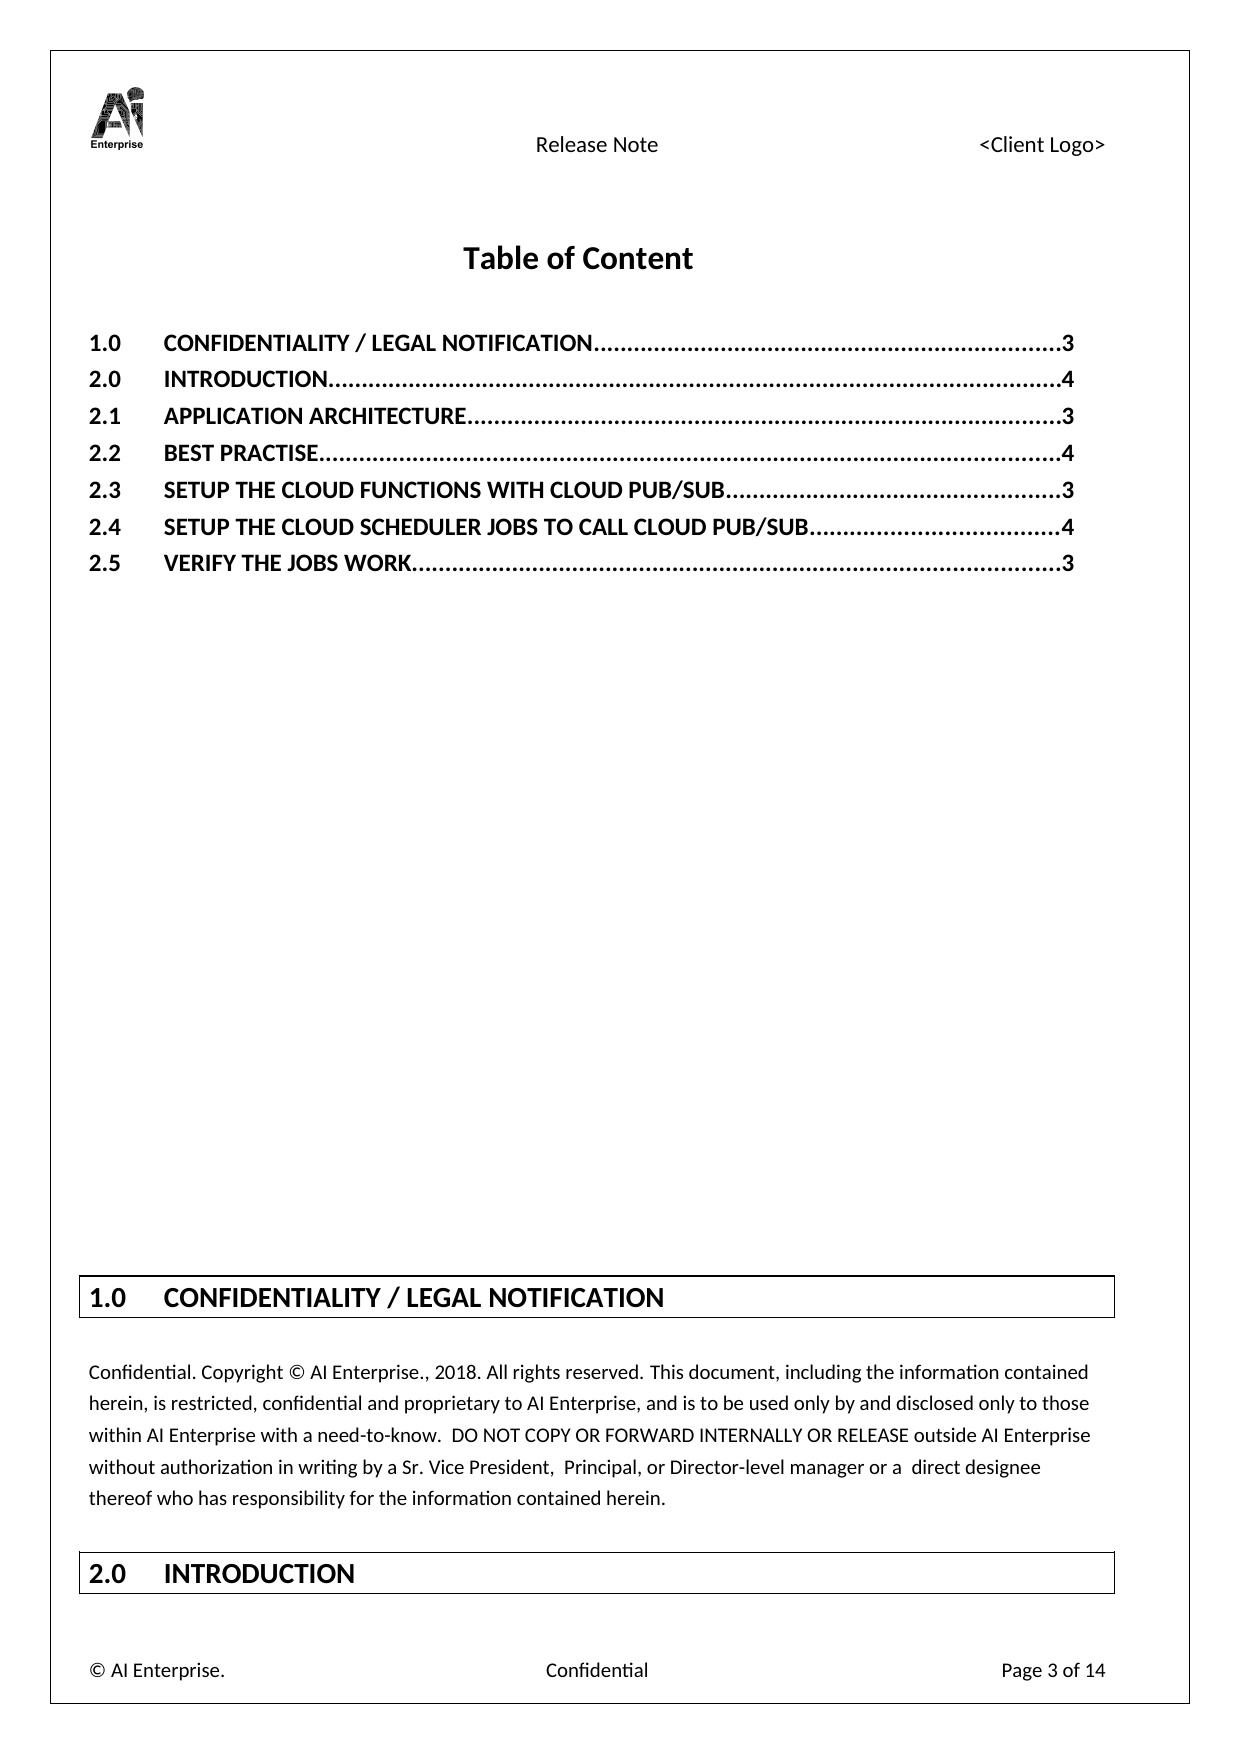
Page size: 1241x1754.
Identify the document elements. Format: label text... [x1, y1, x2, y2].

subtitle Introduction [80, 1553, 1114, 1593]
picture [88, 86, 147, 152]
text 2.5 VERIFY THE JOBS WORK 3 [89, 547, 1105, 578]
text Confidential. Copyright © AI Enterprise., 2018. All rights reserved. This document, including the information contained [89, 1359, 1105, 1384]
subtitle Table of Content [51, 237, 1105, 278]
text 2.2 BEST PRACTISE 4 [89, 437, 1105, 468]
text 1.0 Confidentiality / Legal notification 3 [89, 327, 1105, 357]
subtitle Confidentiality / Legal notification [80, 1277, 1114, 1317]
text within AI Enterprise with a need-to-know. DO NOT COPY OR FORWARD INTERNALLY OR RELEASE outside AI Enterprise [89, 1422, 1105, 1448]
text 2.0 Introduction 4 [89, 363, 1105, 394]
text 2.3 sETUP THE CLOUD FUNCTIONS WITH CLOUD PUB/SUB 3 [89, 474, 1105, 504]
text 2.4 SETUP THE CLOUD SCHEDULER JOBS TO CALL CLOUD PUB/SUB 4 [89, 511, 1105, 541]
text thereof who has responsibility for the information contained herein. [89, 1486, 1105, 1511]
text 2.1 APPLICATION ARCHITECTURE 3 [89, 400, 1105, 431]
text herein, is restricted, confidential and proprietary to AI Enterprise, and is to be used only by and disclosed only to those [89, 1391, 1105, 1416]
text without authorization in writing by a Sr. Vice President, Principal, or Director-level manager or a direct designee [89, 1454, 1105, 1479]
